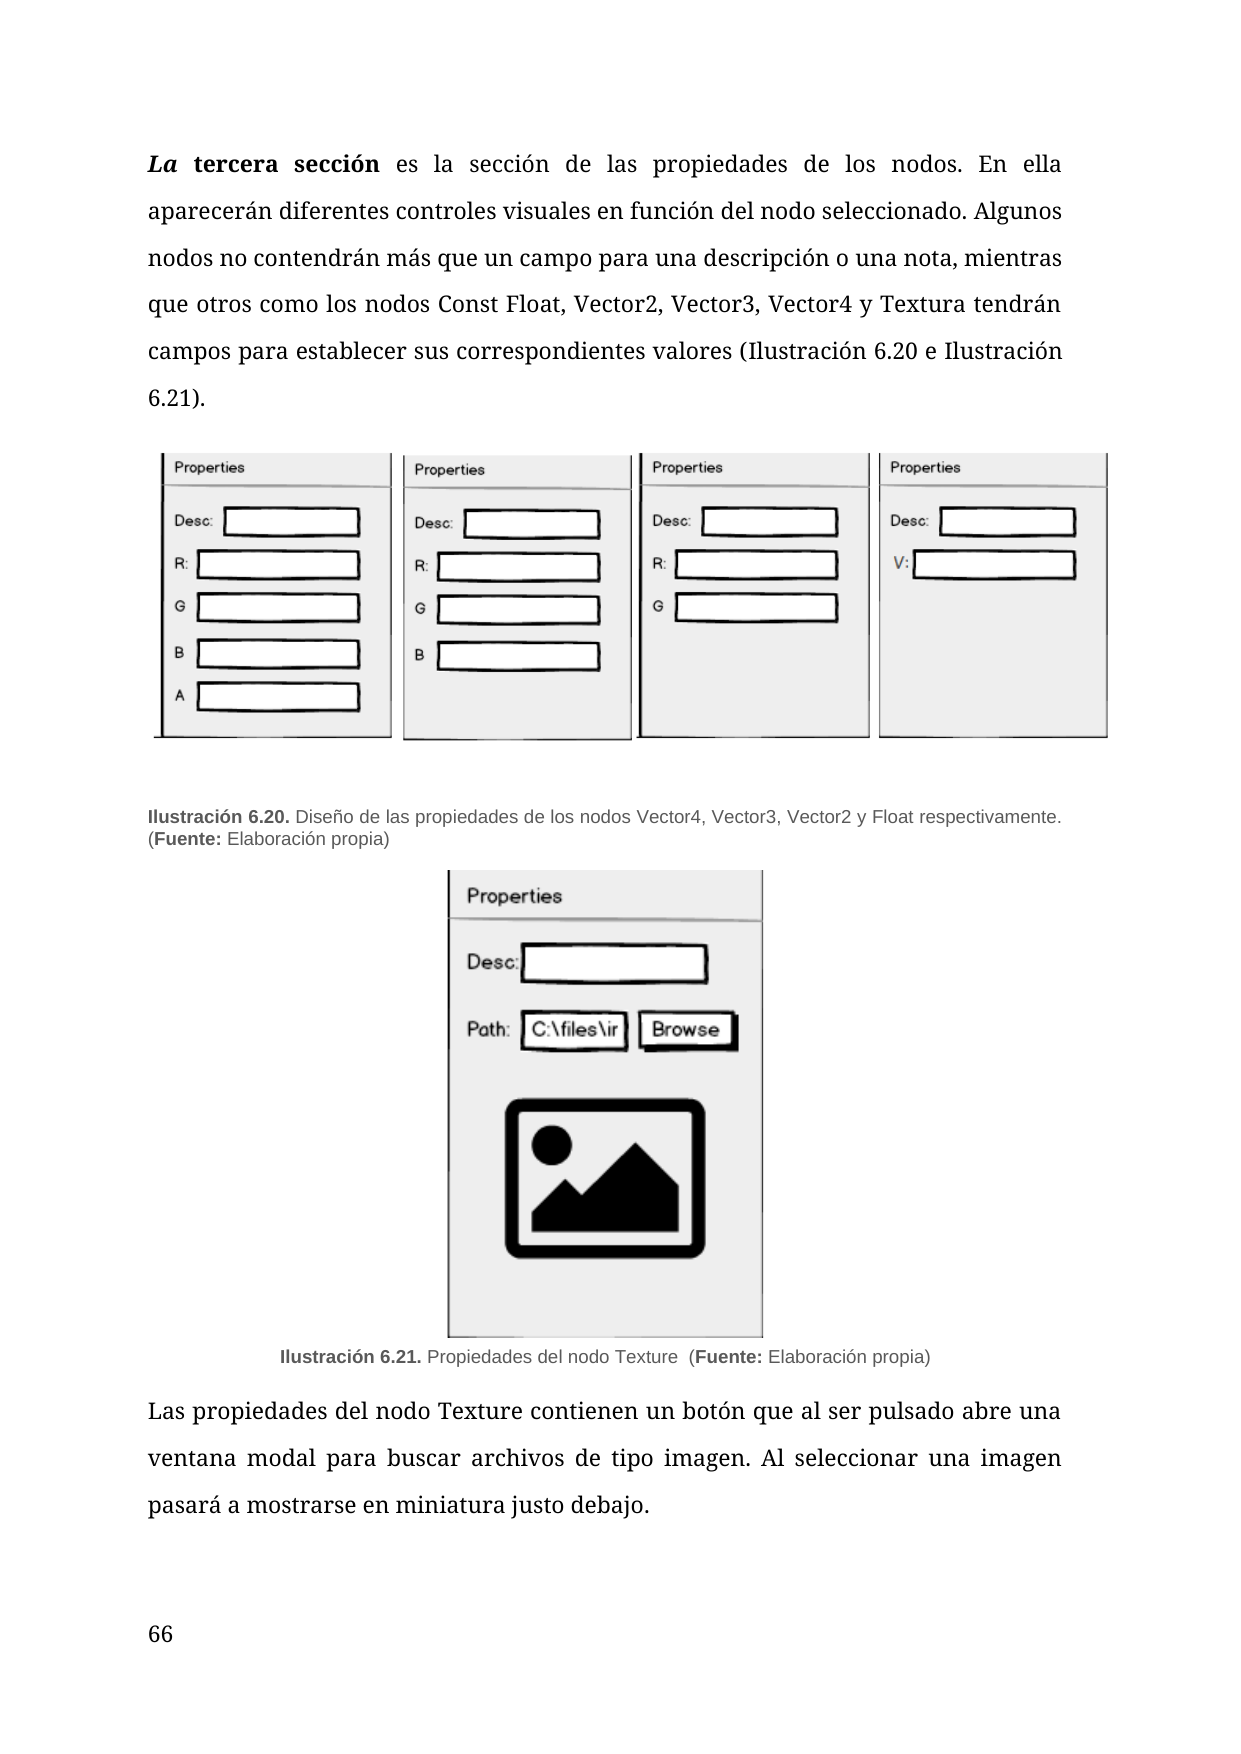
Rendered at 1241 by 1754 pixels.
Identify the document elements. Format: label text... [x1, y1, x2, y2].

picture [147, 445, 1117, 774]
picture [447, 870, 764, 1338]
text Las propiedades del nodo Texture contienen un botón que al ser pulsado abre una ventana modal para buscar archivos de tipo imagen. Al seleccionar una imagen pasará a mostrarse en miniatura justo debajo. [148, 870, 1063, 1520]
